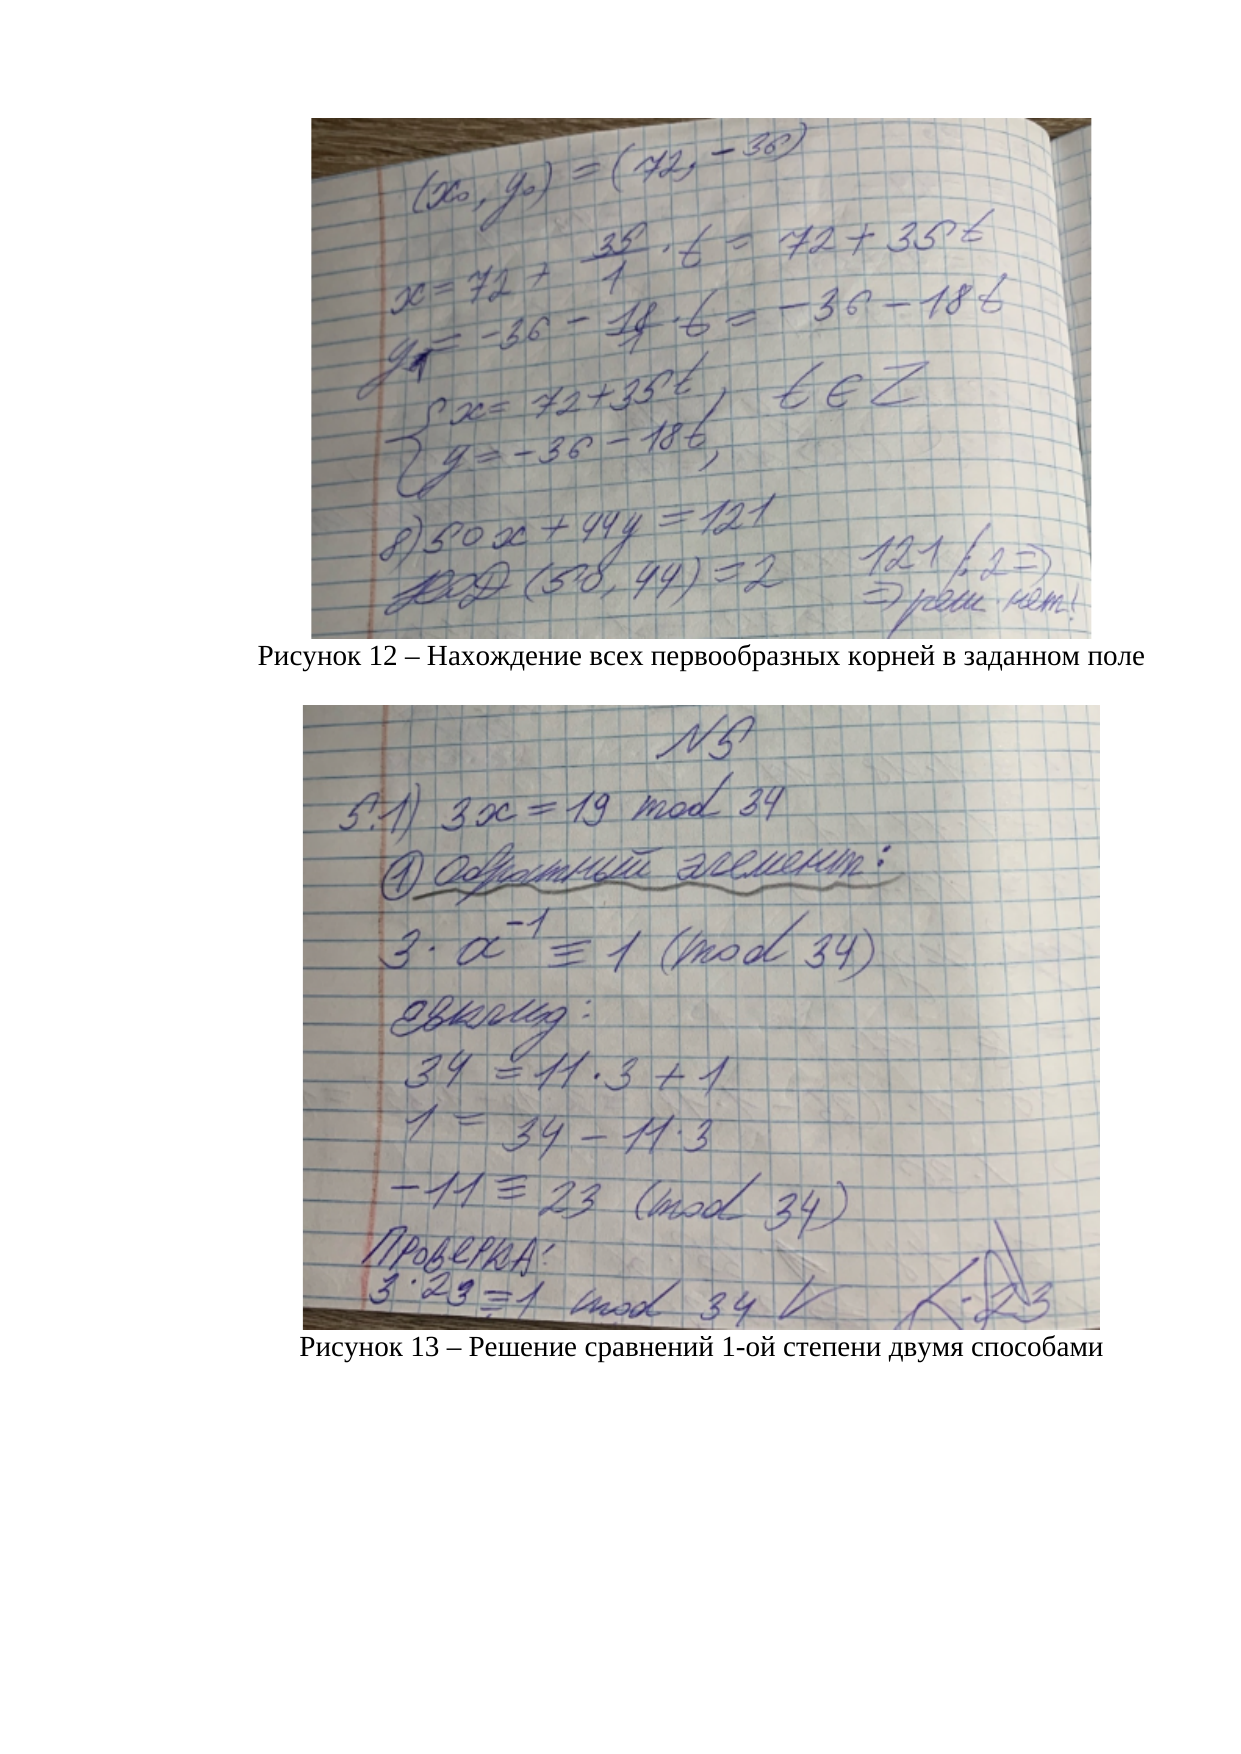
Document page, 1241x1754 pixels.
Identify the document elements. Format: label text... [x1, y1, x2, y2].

picture [311, 118, 1092, 639]
text Рисунок 12 – Нахождение всех первообразных корней в заданном поле [177, 638, 1152, 672]
picture [302, 705, 1100, 1330]
text Рисунок 13 – Решение сравнений 1-ой степени двумя способами [177, 1329, 1152, 1363]
